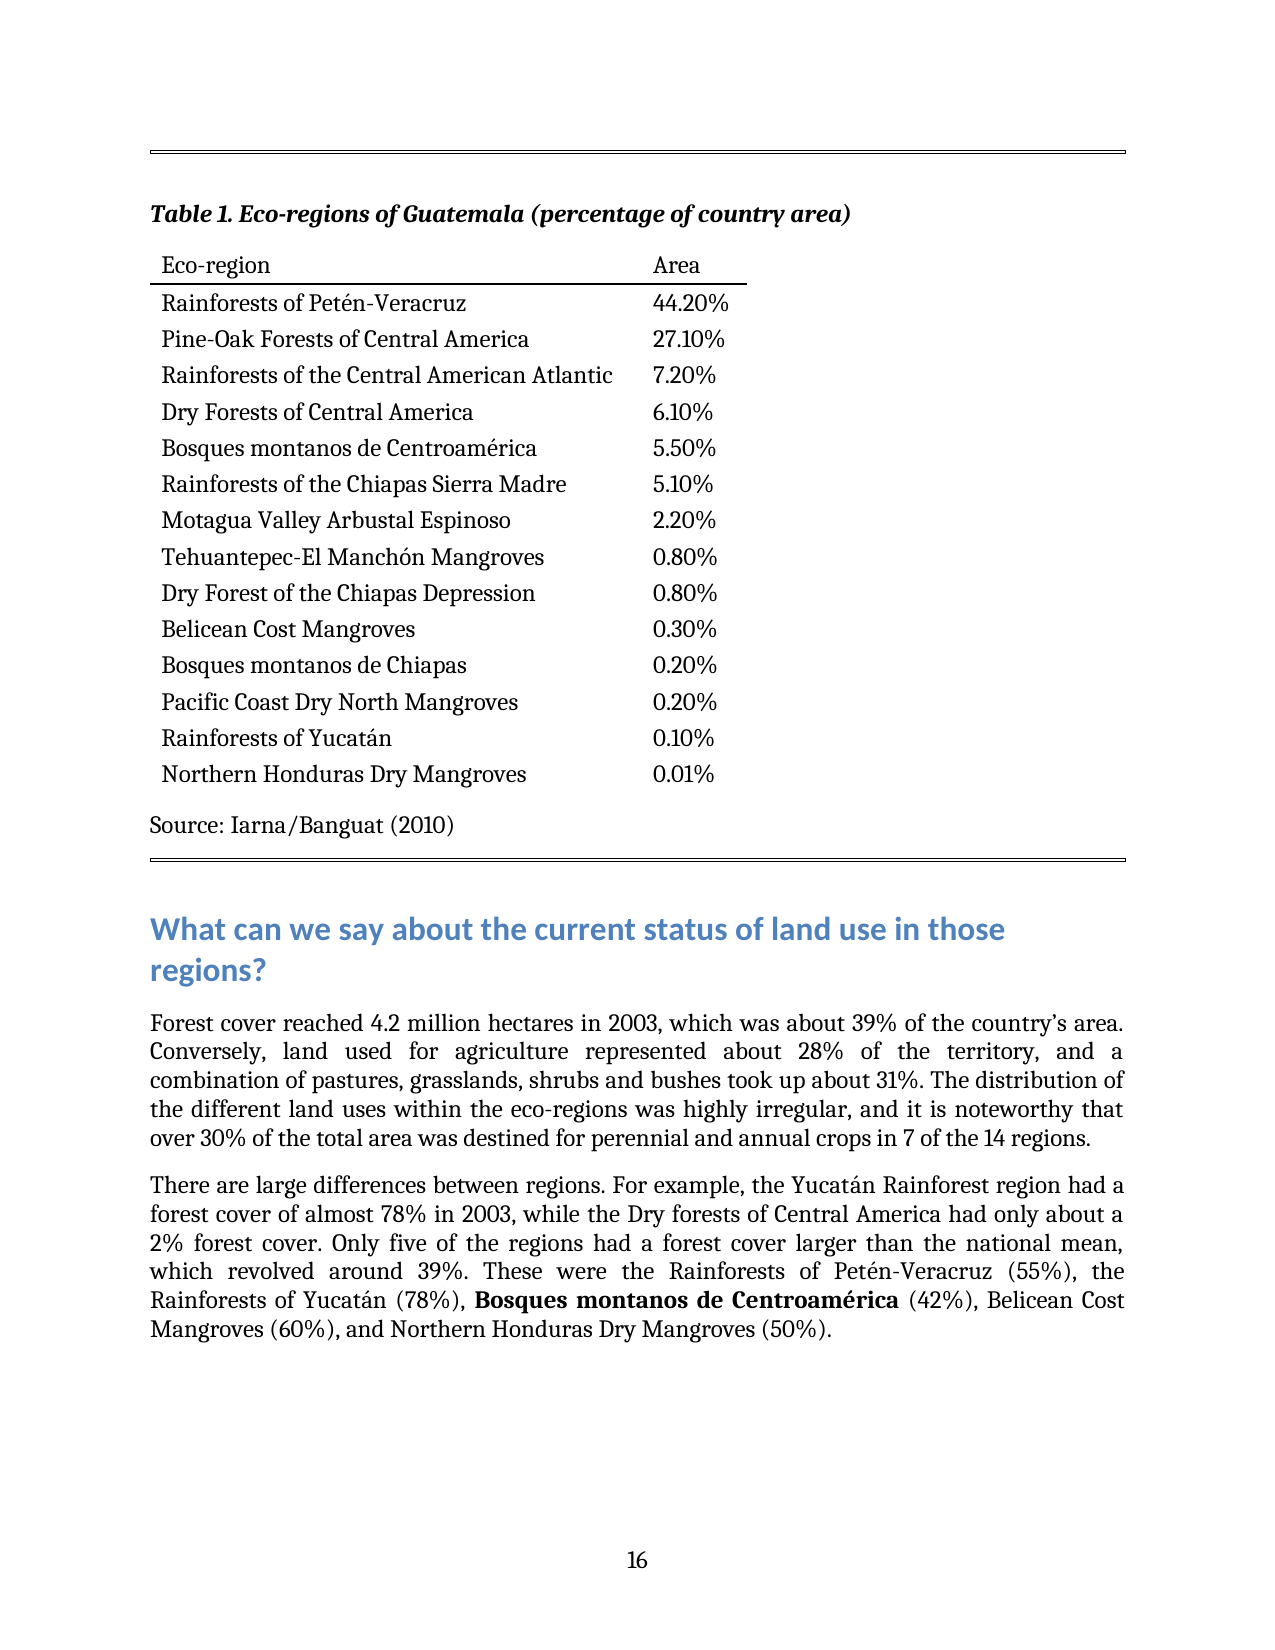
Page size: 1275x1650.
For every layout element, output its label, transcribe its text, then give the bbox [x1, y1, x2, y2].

table_cell 2.20% [642, 503, 747, 539]
table_cell Rainforests of Petén-Veracruz [150, 285, 642, 321]
table_cell Bosques montanos de Centroamérica [150, 430, 642, 466]
table_cell 0.20% [642, 648, 747, 684]
table_cell 27.10% [642, 321, 747, 357]
text Forest cover reached 4.2 million hectares in 2003, which was about 39% of the country’s area. Conversely, land used for agriculture represented about 28% of the territory, and a combination of pastures, grasslands, shrubs and bushes took up about 31%. The distribution of the different land uses within the eco-regions was highly irregular, and it is noteworthy that over 30% of the total area was destined for perennial and annual crops in 7 of the 14 regions. [150, 1008, 1125, 1152]
table_cell Belicean Cost Mangroves [150, 611, 642, 647]
table_cell Rainforests of the Chiapas Sierra Madre [150, 466, 642, 502]
table_cell Rainforests of the Central American Atlantic [150, 358, 642, 394]
table_cell 5.10% [642, 466, 747, 502]
table_cell Pacific Coast Dry North Mangroves [150, 684, 642, 720]
table_cell 7.20% [642, 358, 747, 394]
table_cell 0.80% [642, 575, 747, 611]
text Table 1. Eco-regions of Guatemala (percentage of country area) [150, 199, 1125, 228]
text Source: Iarna/Banguat (2010) [150, 811, 1125, 840]
table_cell Bosques montanos de Chiapas [150, 648, 642, 684]
table_cell 0.80% [642, 539, 747, 575]
table_cell 44.20% [642, 285, 747, 321]
table_cell 0.10% [642, 720, 747, 756]
table_cell 0.20% [642, 684, 747, 720]
table_cell Dry Forests of Central America [150, 394, 642, 430]
table_cell Northern Honduras Dry Mangroves [150, 756, 642, 792]
table_header Eco-region [150, 247, 642, 283]
table_cell Rainforests of Yucatán [150, 720, 642, 756]
table_cell Tehuantepec-El Manchón Mangroves [150, 539, 642, 575]
table_cell 0.30% [642, 611, 747, 647]
subtitle What can we say about the current status of land use in those regions? [150, 908, 1125, 990]
table_cell Dry Forest of the Chiapas Depression [150, 575, 642, 611]
table_cell 0.01% [642, 756, 747, 792]
table_header Area [642, 247, 747, 283]
table_cell Motagua Valley Arbustal Espinoso [150, 503, 642, 539]
text There are large differences between regions. For example, the Yucatán Rainforest region had a forest cover of almost 78% in 2003, while the Dry forests of Central America had only about a 2% forest cover. Only five of the regions had a forest cover larger than the national mean, which revolved around 39%. These were the Rainforests of Petén-Veracruz (55%), the Rainforests of Yucatán (78%), Bosques montanos de Centroamérica (42%), Belicean Cost Mangroves (60%), and Northern Honduras Dry Mangroves (50%). [150, 1171, 1125, 1343]
table_cell Pine-Oak Forests of Central America [150, 321, 642, 357]
table_cell 6.10% [642, 394, 747, 430]
table_cell 5.50% [642, 430, 747, 466]
